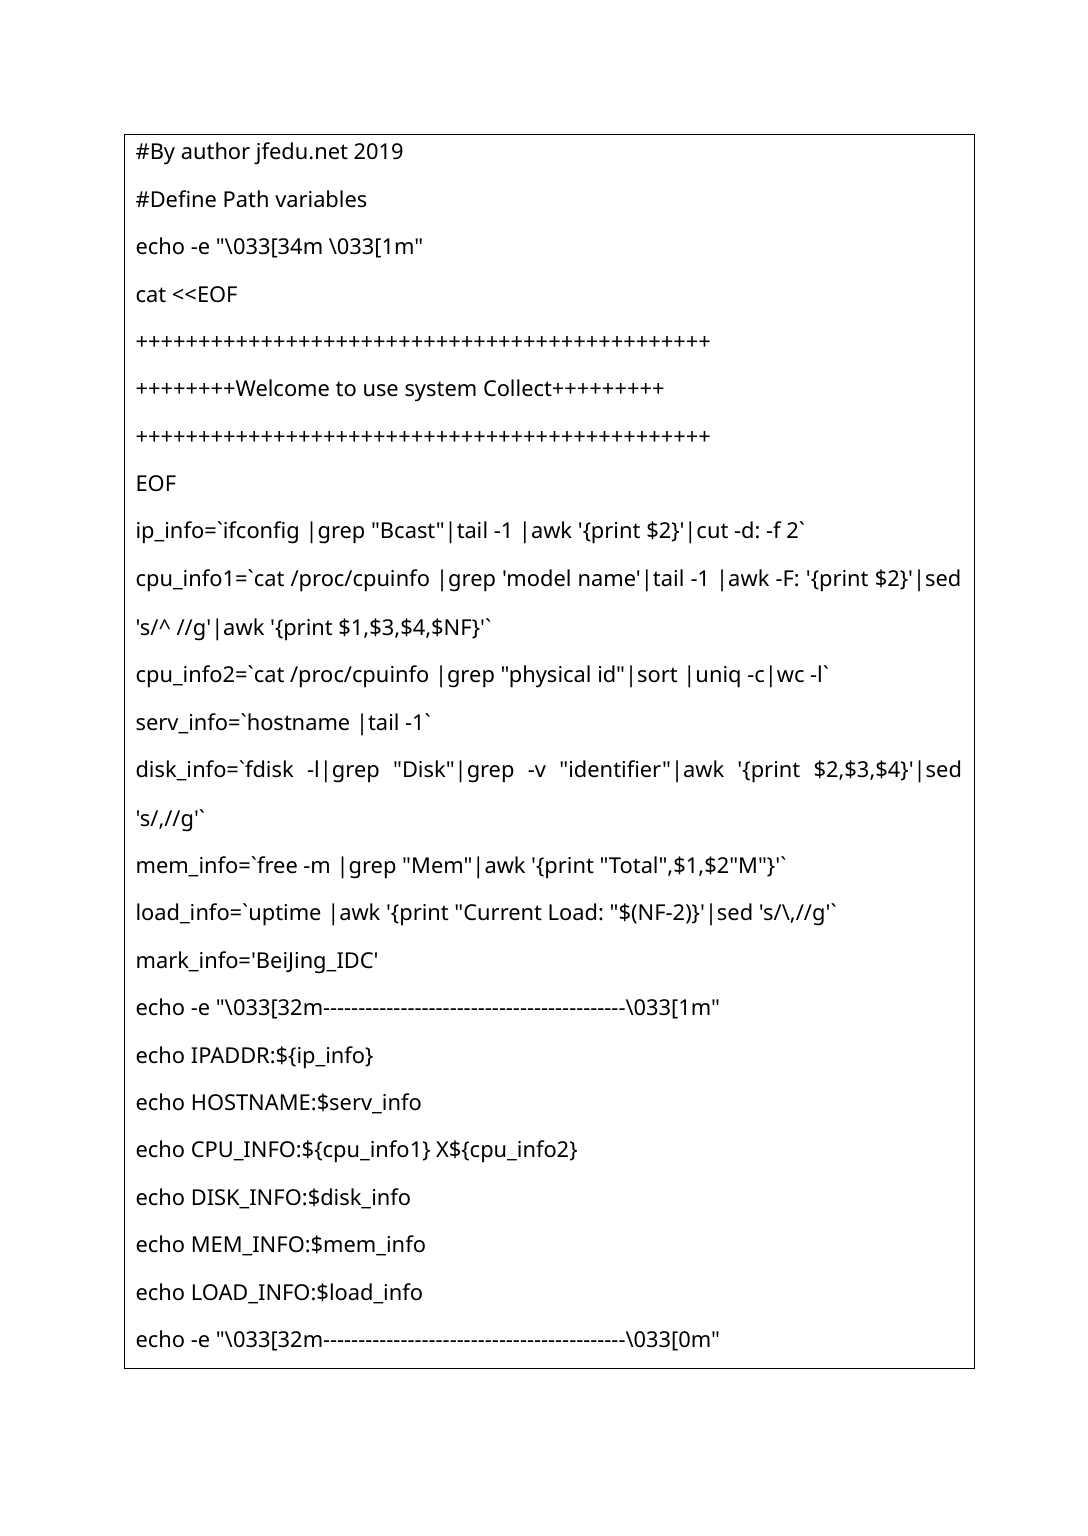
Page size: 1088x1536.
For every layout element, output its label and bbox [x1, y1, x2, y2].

table_header [125, 135, 974, 1368]
